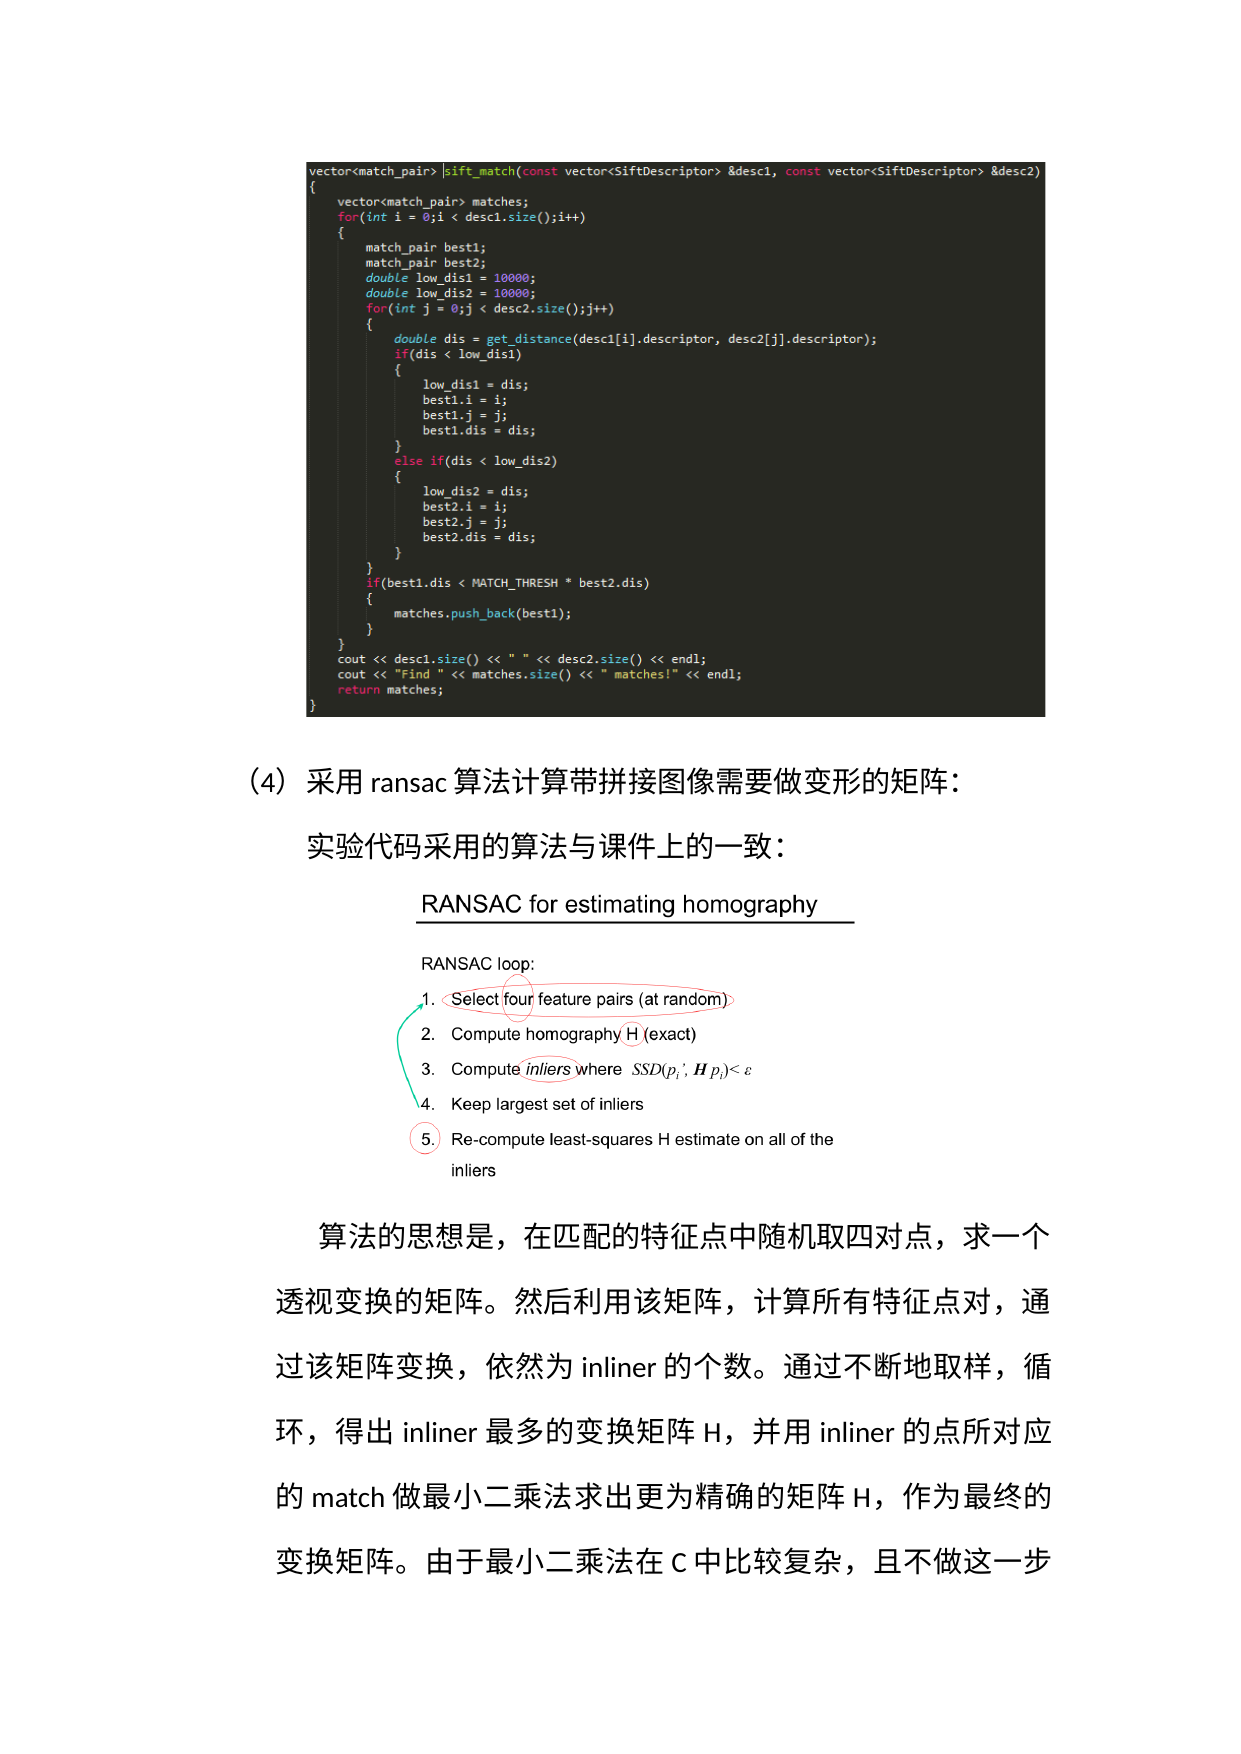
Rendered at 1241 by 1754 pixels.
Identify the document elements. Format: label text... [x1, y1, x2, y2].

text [275, 1202, 1053, 1592]
list 采用ransac算法计算带拼接图像需要做变形的矩阵： [231, 747, 1053, 812]
picture [306, 162, 1046, 717]
list 实验代码采用的算法与课件上的一致： [306, 812, 1053, 877]
picture [393, 877, 860, 1182]
